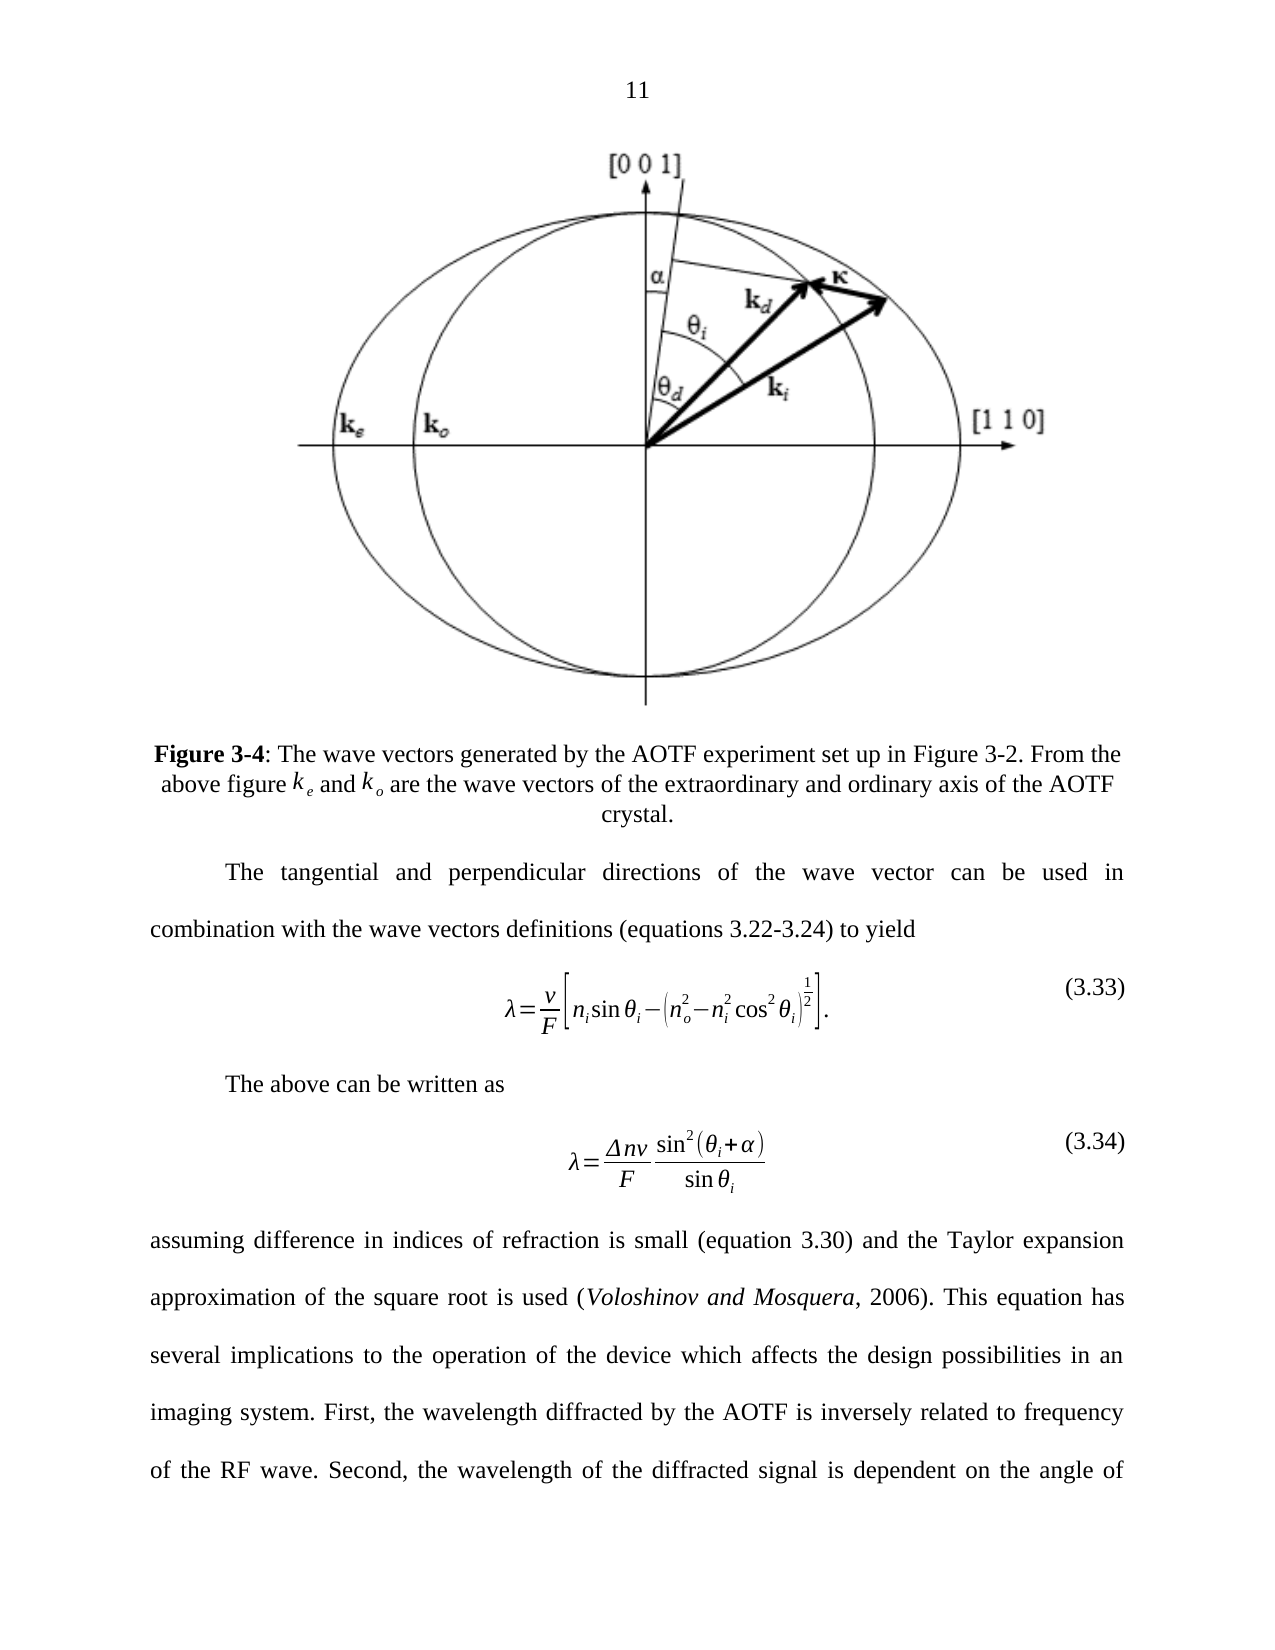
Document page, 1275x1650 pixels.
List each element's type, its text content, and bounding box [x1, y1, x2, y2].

text The above can be written as [150, 1069, 1125, 1097]
table_header [298, 1126, 1006, 1225]
picture [289, 150, 1061, 711]
table_header (3.33) [1006, 972, 1136, 1069]
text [150, 1225, 1125, 1483]
text Figure 3-4: The wave vectors generated by the AOTF experiment set up in Figure 3-2. From the above figure and are the wave vectors of the extraordinary and ordinary axis of the AOTF crystal. [150, 739, 1125, 828]
table_header [298, 972, 1006, 1069]
text The tangential and perpendicular directions of the wave vector can be used in combination with the wave vectors definitions (equations 3.22-3.24) to yield [150, 857, 1125, 943]
table_header (3.34) [1006, 1126, 1136, 1225]
